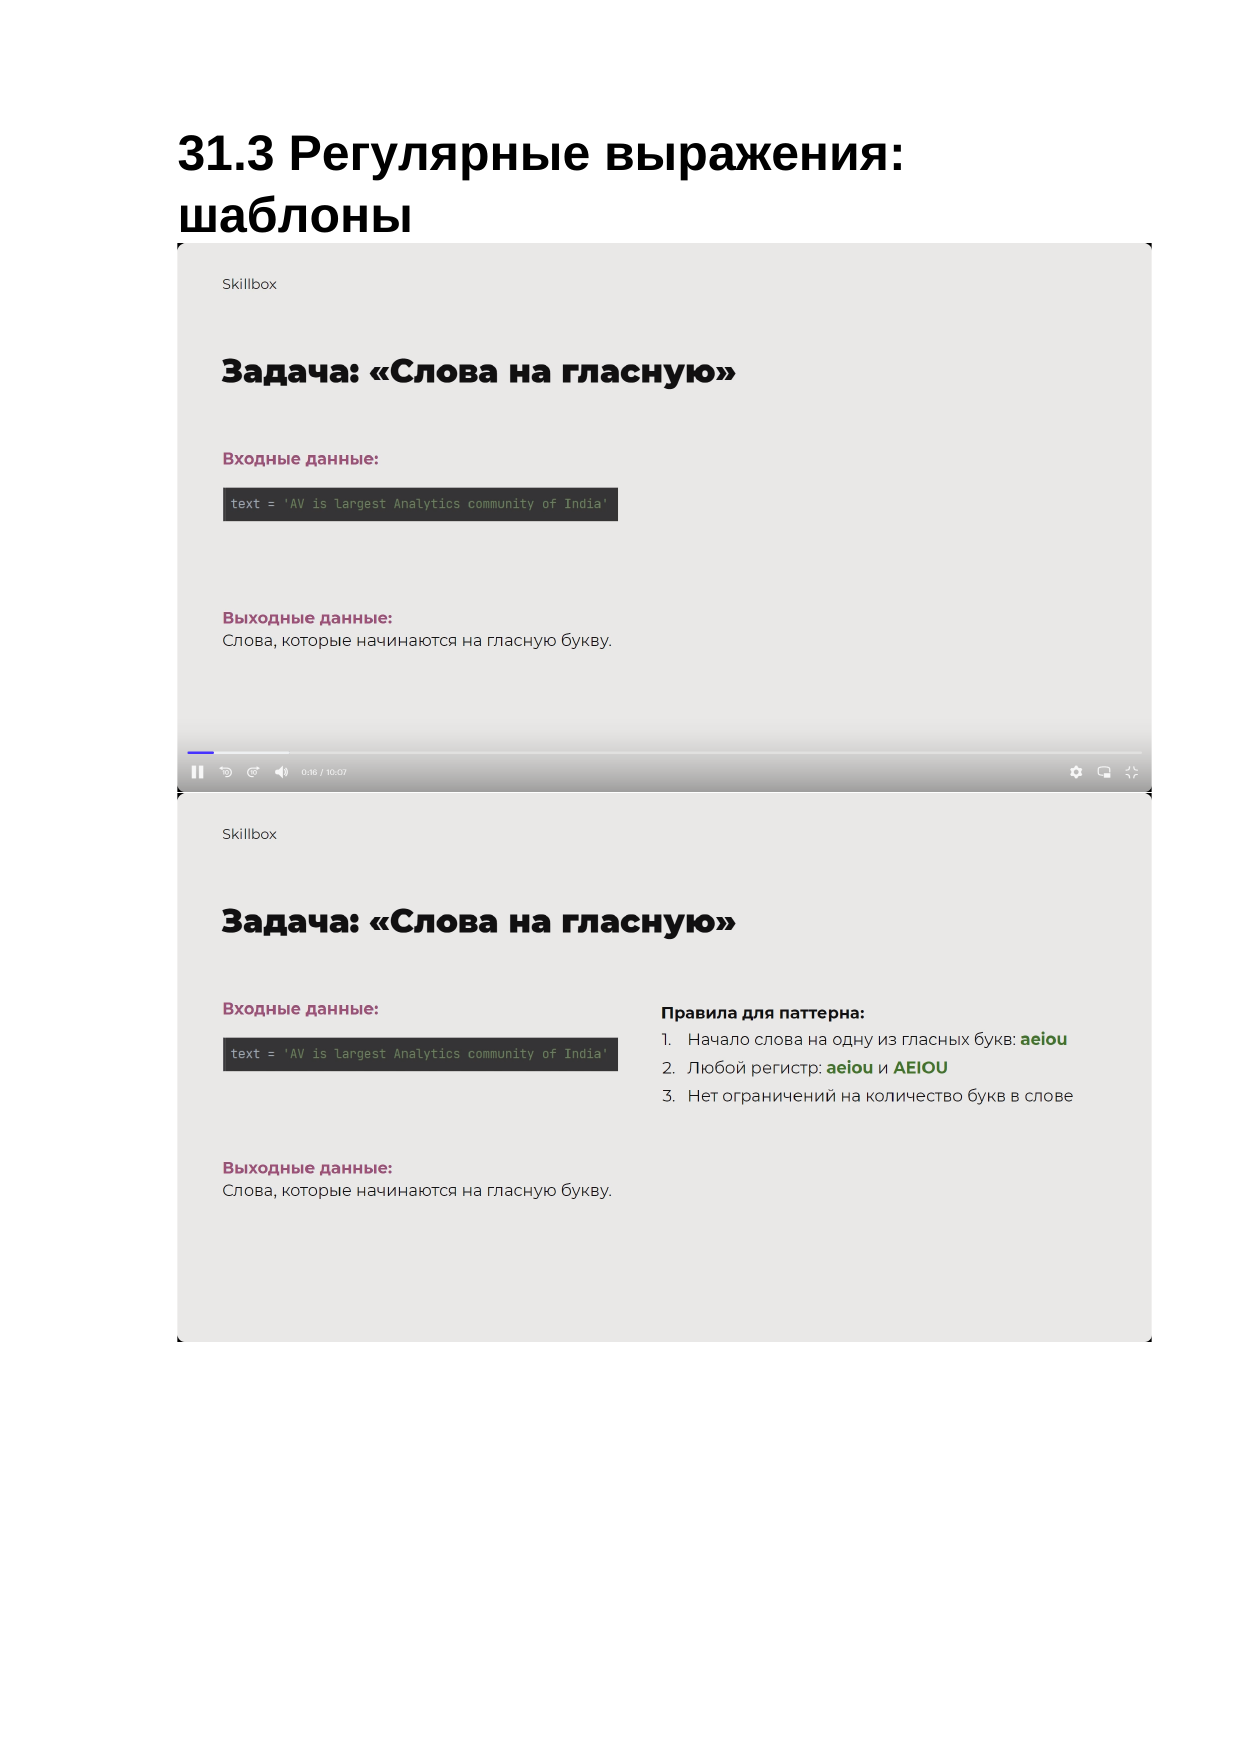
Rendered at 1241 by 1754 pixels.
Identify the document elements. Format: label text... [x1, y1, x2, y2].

picture [177, 793, 1152, 1342]
picture [177, 243, 1152, 792]
text 31.3 Регулярные выражения: шаблоны [177, 118, 1152, 243]
